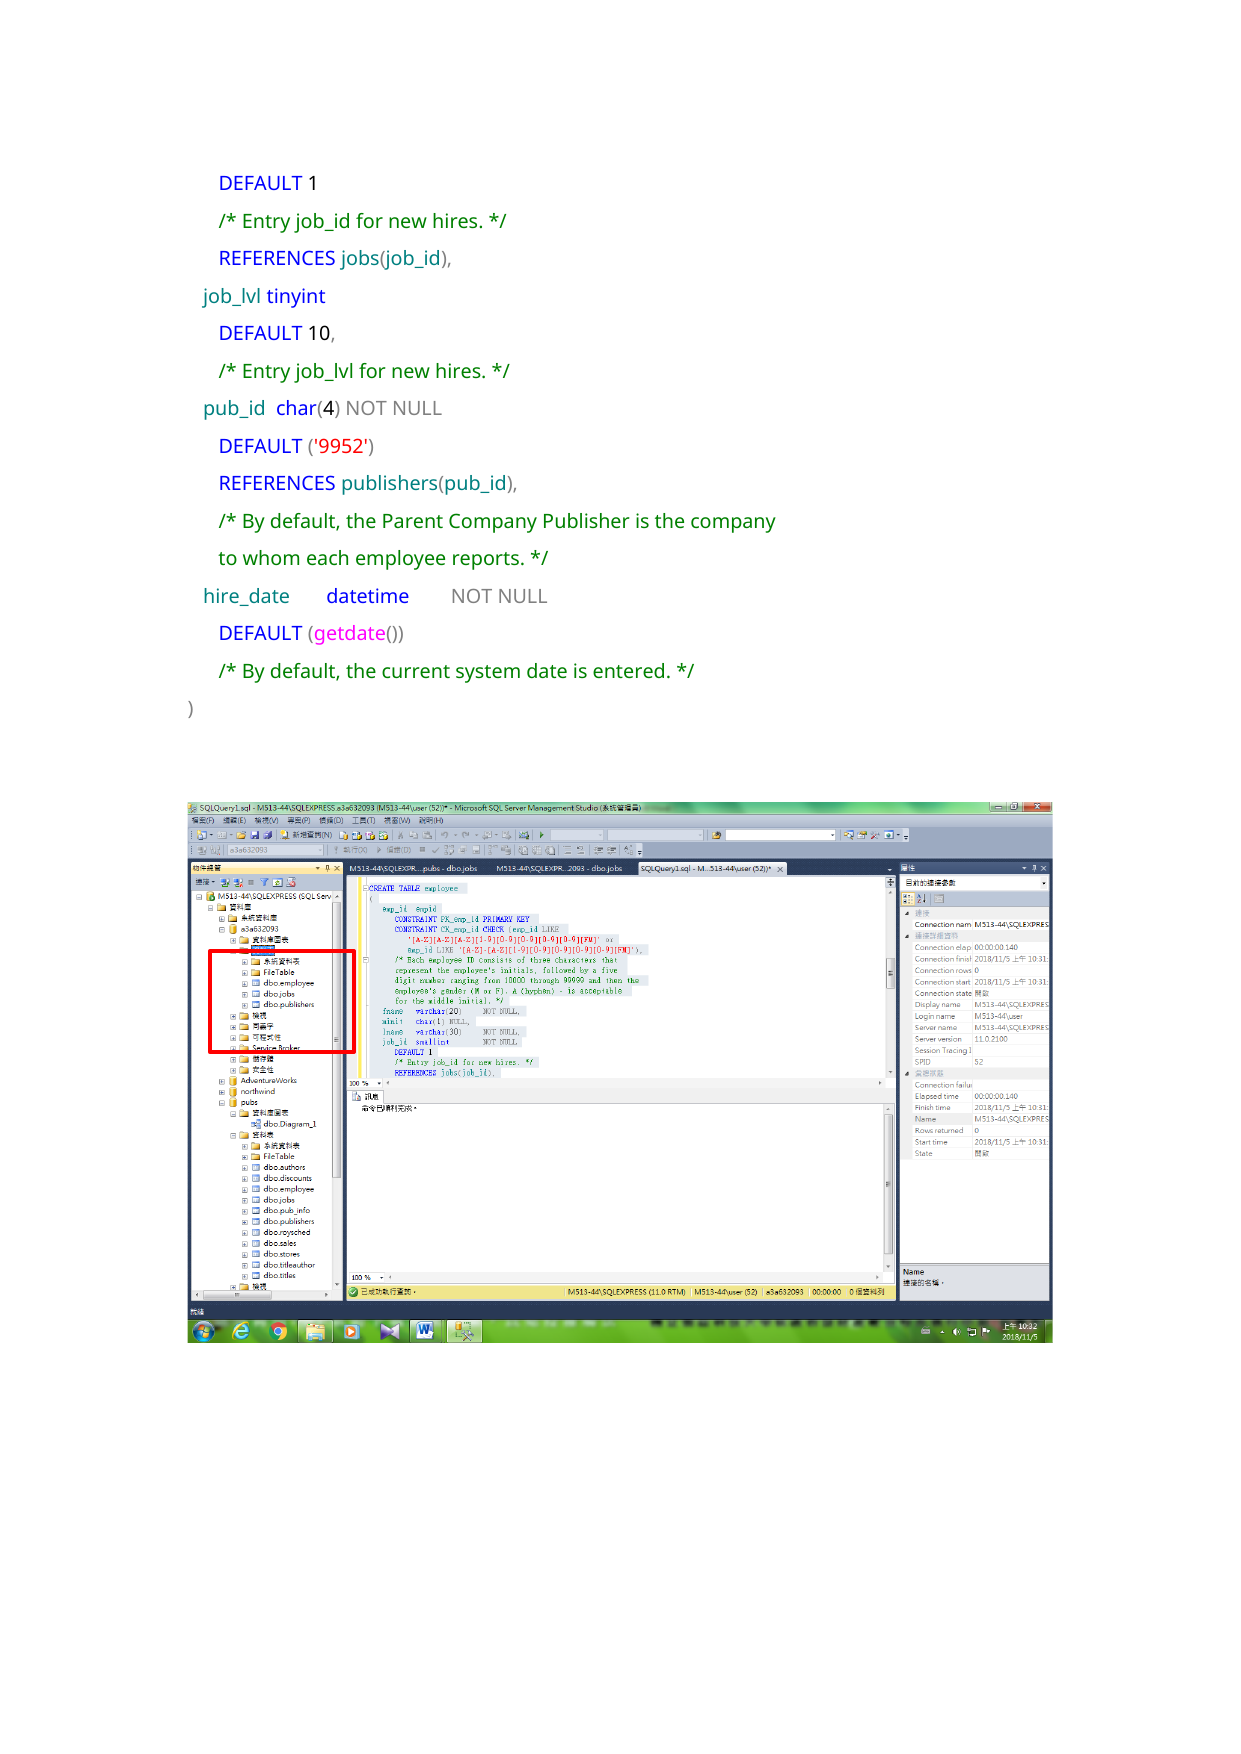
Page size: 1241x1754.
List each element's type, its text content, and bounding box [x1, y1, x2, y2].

text REFERENCES publishers(pub_id), [187, 464, 1053, 502]
text job_lvl tinyint [187, 277, 1053, 314]
text DEFAULT 10, [187, 314, 1053, 352]
text DEFAULT 1 [187, 164, 1053, 202]
text DEFAULT (getdate()) [187, 614, 1053, 652]
text /* Entry job_id for new hires. */ [187, 202, 1053, 239]
text REFERENCES jobs(job_id), [187, 239, 1053, 277]
picture [187, 802, 1053, 1343]
text hire_date datetime NOT NULL [187, 577, 1053, 614]
text /* By default, the current system date is entered. */ [187, 652, 1053, 689]
text pub_id char(4) NOT NULL [187, 389, 1053, 427]
text to whom each employee reports. */ [187, 539, 1053, 577]
text DEFAULT ('9952') [187, 427, 1053, 464]
text ) [187, 689, 1053, 727]
text /* Entry job_lvl for new hires. */ [187, 352, 1053, 389]
text /* By default, the Parent Company Publisher is the company [187, 502, 1053, 539]
